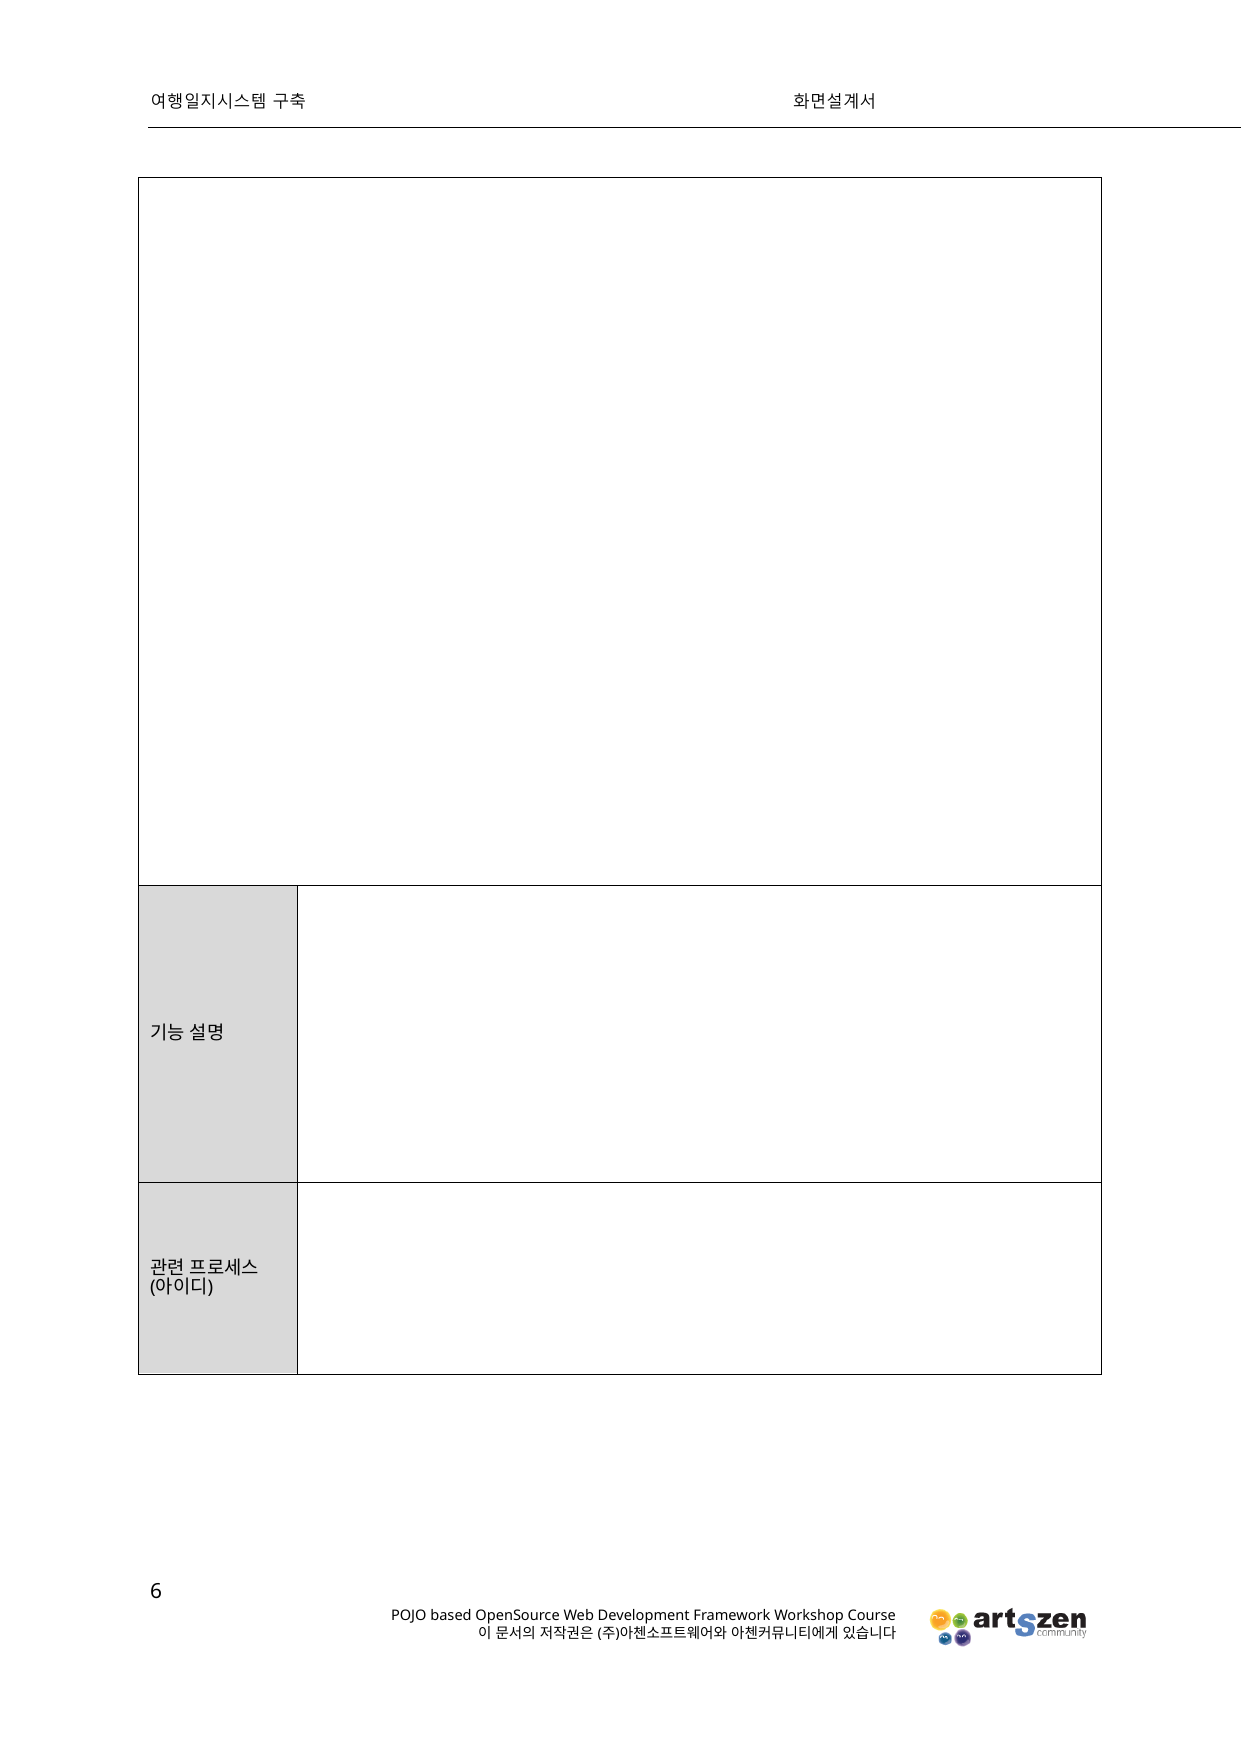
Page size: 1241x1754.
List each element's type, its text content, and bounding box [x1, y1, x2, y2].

table_cell [139, 178, 1101, 885]
table_cell [298, 1183, 1101, 1373]
table_cell 관련 프로세스 (아이디) [139, 1183, 297, 1373]
table_cell [298, 886, 1101, 1182]
picture [926, 1605, 1091, 1651]
table_cell 기능 설명 [139, 886, 297, 1182]
